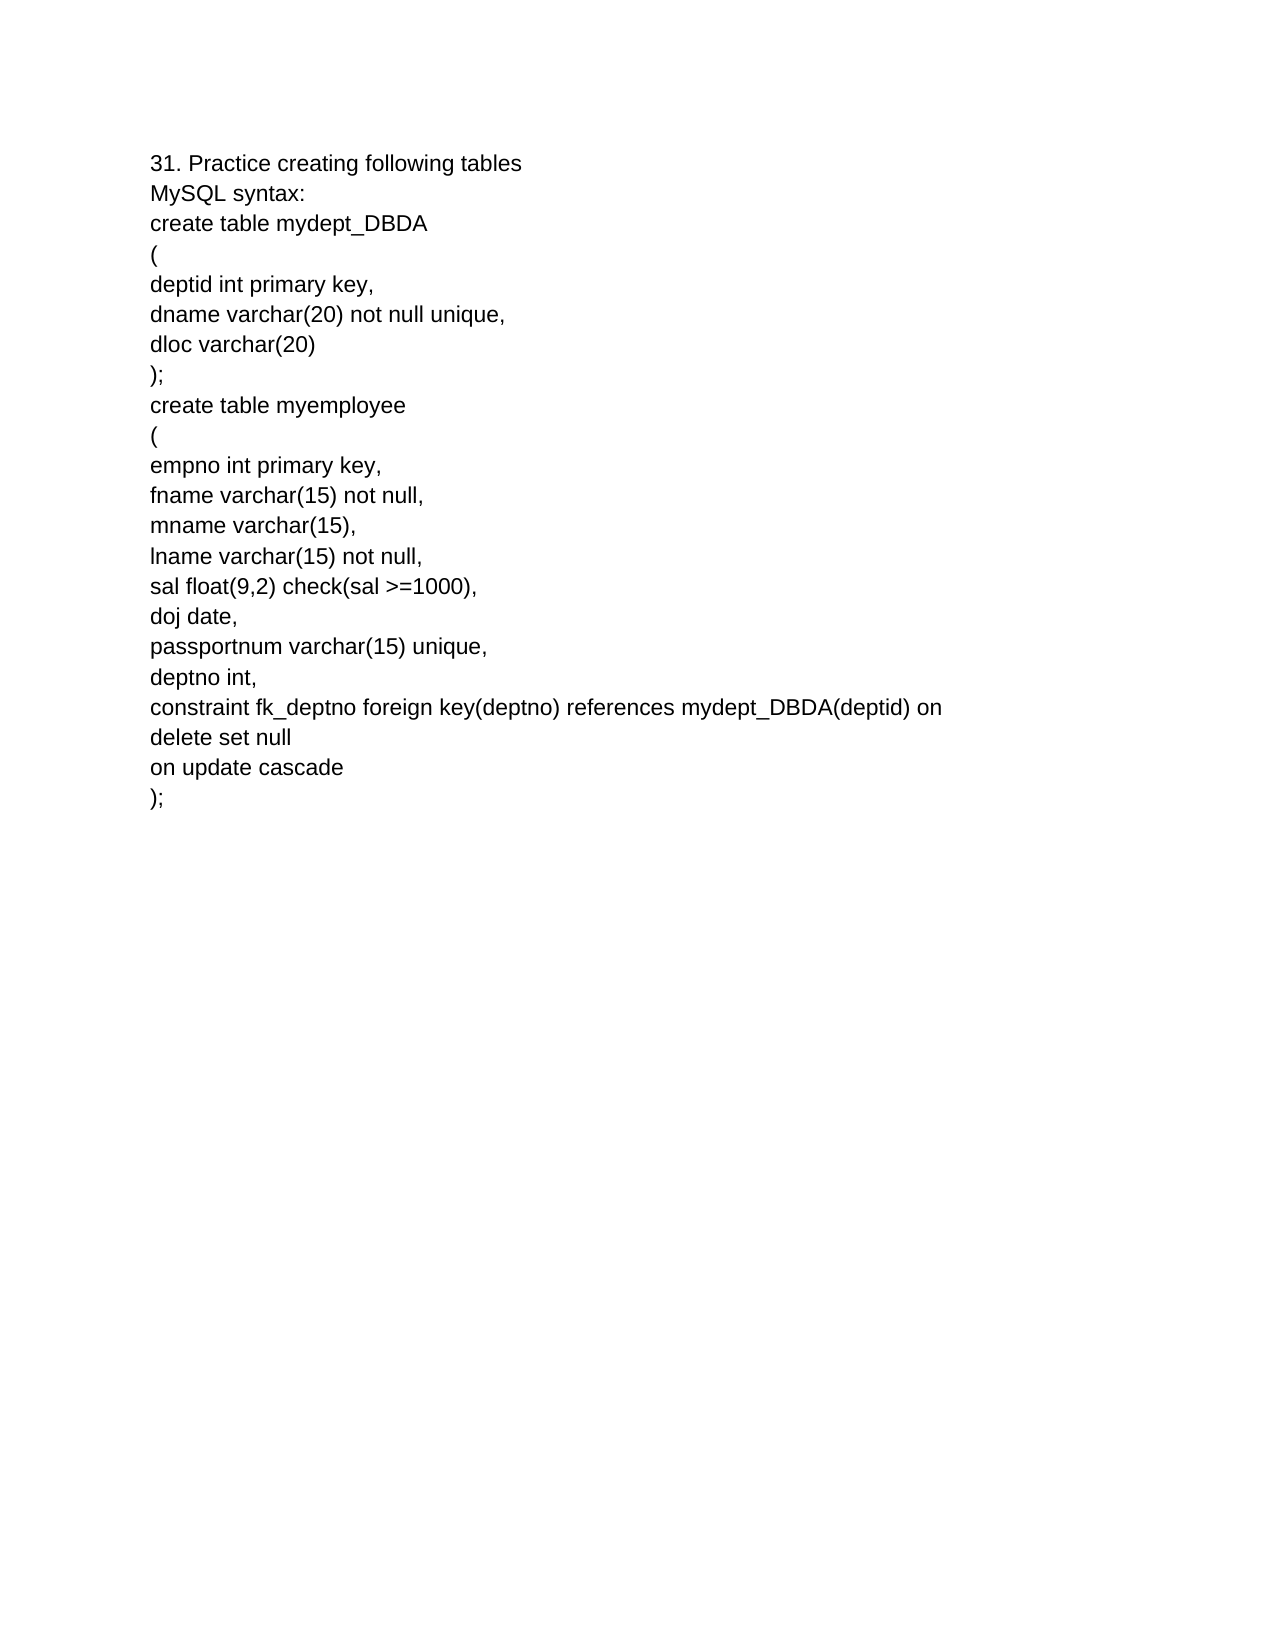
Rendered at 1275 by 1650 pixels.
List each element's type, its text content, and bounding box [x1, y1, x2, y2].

text lname varchar(15) not null, [150, 543, 1125, 569]
text constraint fk_deptno foreign key(deptno) references mydept_DBDA(deptid) on [150, 694, 1125, 720]
text 31. Practice creating following tables [150, 150, 1125, 176]
text sal float(9,2) check(sal >=1000), [150, 573, 1125, 599]
text deptno int, [150, 663, 1125, 690]
text create table mydept_DBDA [150, 210, 1125, 237]
text passportnum varchar(15) unique, [150, 633, 1125, 660]
text MySQL syntax: [150, 180, 1125, 207]
text on update cascade [150, 754, 1125, 781]
text doj date, [150, 603, 1125, 629]
text delete set null [150, 724, 1125, 750]
text ( [150, 241, 1125, 267]
text dname varchar(20) not null unique, [150, 301, 1125, 327]
text empno int primary key, [150, 452, 1125, 478]
text dloc varchar(20) [150, 331, 1125, 358]
text fname varchar(15) not null, [150, 482, 1125, 509]
text deptid int primary key, [150, 271, 1125, 297]
text create table myemployee [150, 392, 1125, 418]
text ( [150, 422, 1125, 448]
text ); [150, 784, 1125, 811]
text mname varchar(15), [150, 512, 1125, 539]
text ); [150, 361, 1125, 388]
